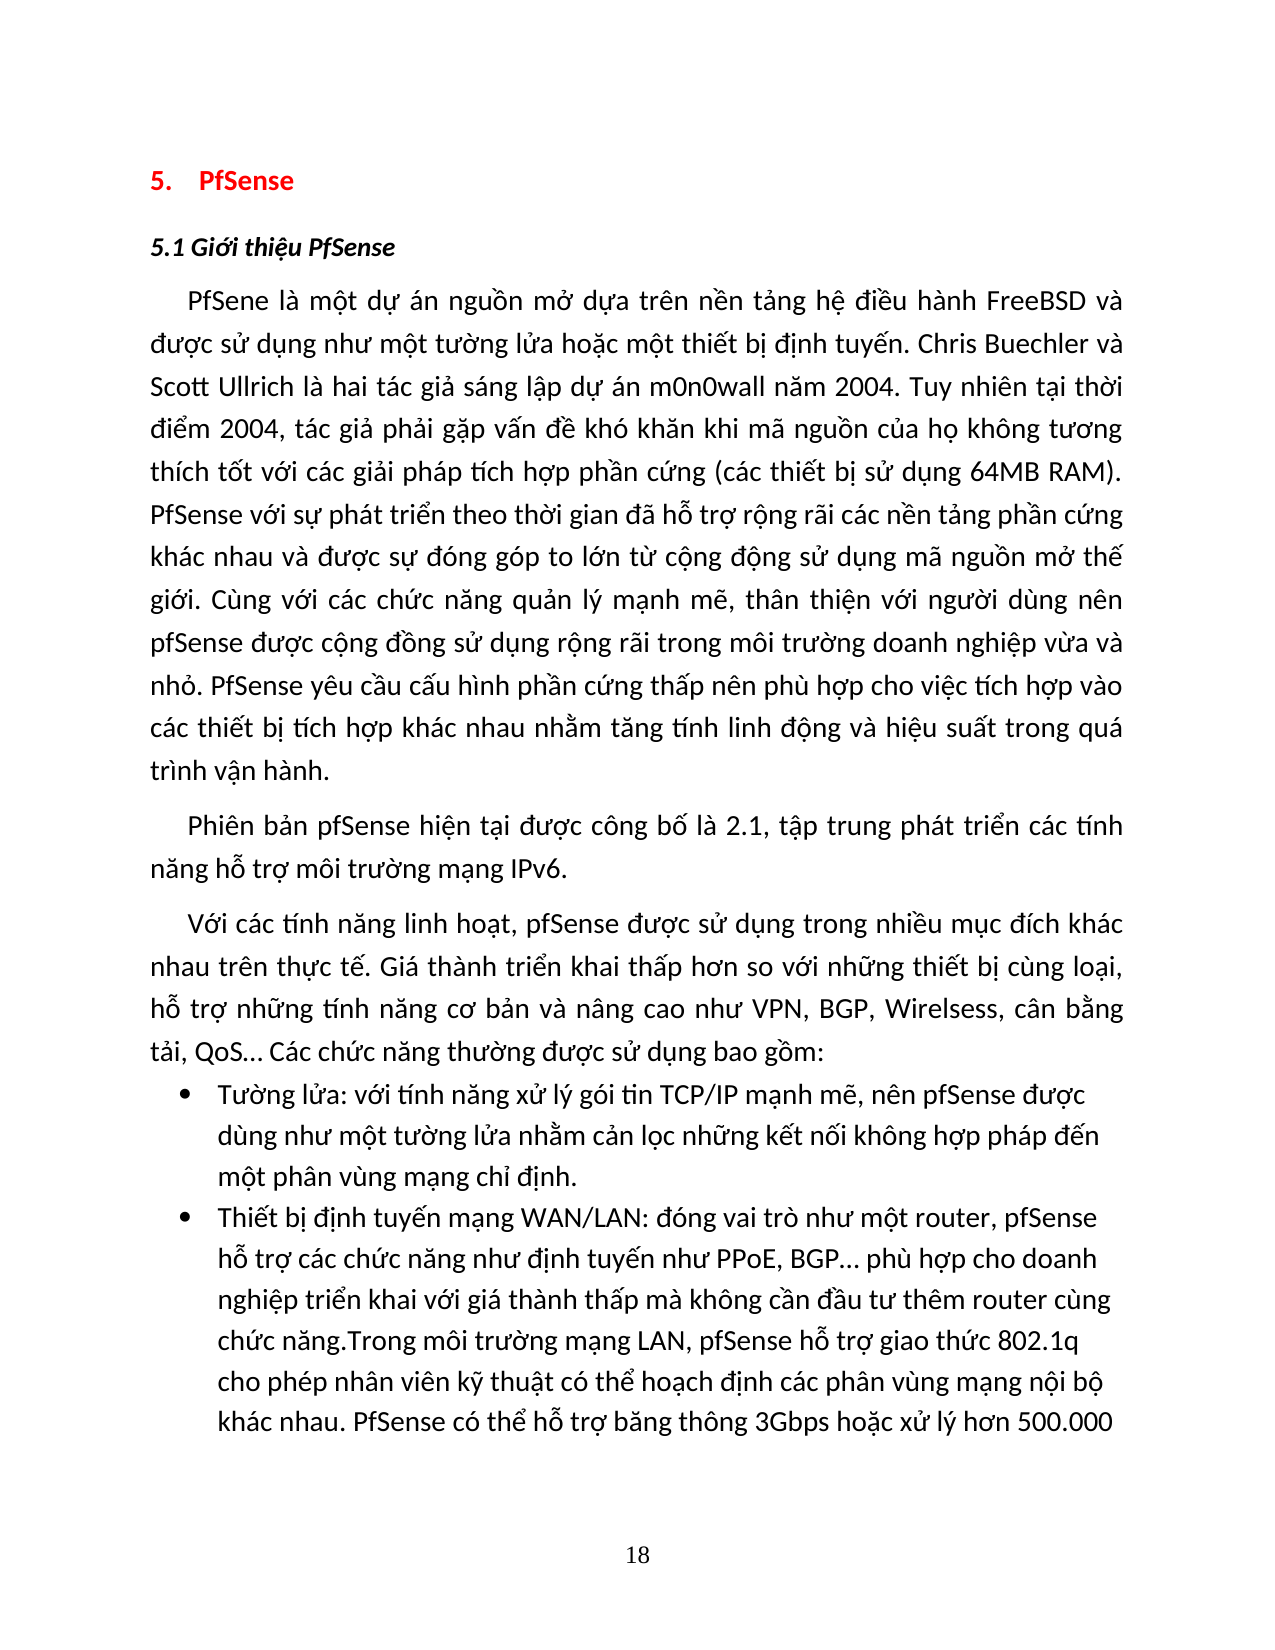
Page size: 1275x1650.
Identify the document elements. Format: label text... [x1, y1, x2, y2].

text PfSene là một dự án nguồn mở dựa trên nền tảng hệ điều hành FreeBSD và được sử dụng như một tường lửa hoặc một thiết bị định tuyến. Chris Buechler và Scott Ullrich là hai tác giả sáng lập dự án m0n0wall năm 2004. Tuy nhiên tại thời điểm 2004, tác giả phải gặp vấn đề khó khăn khi mã nguồn của họ không tương thích tốt với các giải pháp tích hợp phần cứng (các thiết bị sử dụng 64MB RAM). PfSense với sự phát triển theo thời gian đã hỗ trợ rộng rãi các nền tảng phần cứng khác nhau và được sự đóng góp to lớn từ cộng động sử dụng mã nguồn mở thế giới. Cùng với các chức năng quản lý mạnh mẽ, thân thiện với người dùng nên pfSense được cộng đồng sử dụng rộng rãi trong môi trường doanh nghiệp vừa và nhỏ. PfSense yêu cầu cấu hình phần cứng thấp nên phù hợp cho việc tích hợp vào các thiết bị tích hợp khác nhau nhằm tăng tính linh động và hiệu suất trong quá trình vận hành. [150, 282, 1125, 788]
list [180, 1199, 1125, 1439]
text Với các tính năng linh hoạt, pfSense được sử dụng trong nhiều mục đích khác nhau trên thực tế. Giá thành triển khai thấp hơn so với những thiết bị cùng loại, hỗ trợ những tính năng cơ bản và nâng cao như VPN, BGP, Wirelsess, cân bằng tải, QoS… Các chức năng thường được sử dụng bao gồm: [150, 905, 1125, 1069]
subtitle 5.1 Giới thiệu PfSense [150, 230, 1125, 263]
text Phiên bản pfSense hiện tại được công bố là 2.1, tập trung phát triển các tính năng hỗ trợ môi trường mạng IPv6. [150, 807, 1125, 886]
subtitle 5. PfSense [150, 162, 1125, 198]
list Tường lửa: với tính năng xử lý gói tin TCP/IP mạnh mẽ, nên pfSense được dùng như một tường lửa nhằm cản lọc những kết nối không hợp pháp đến một phân vùng mạng chỉ định. [180, 1076, 1125, 1193]
